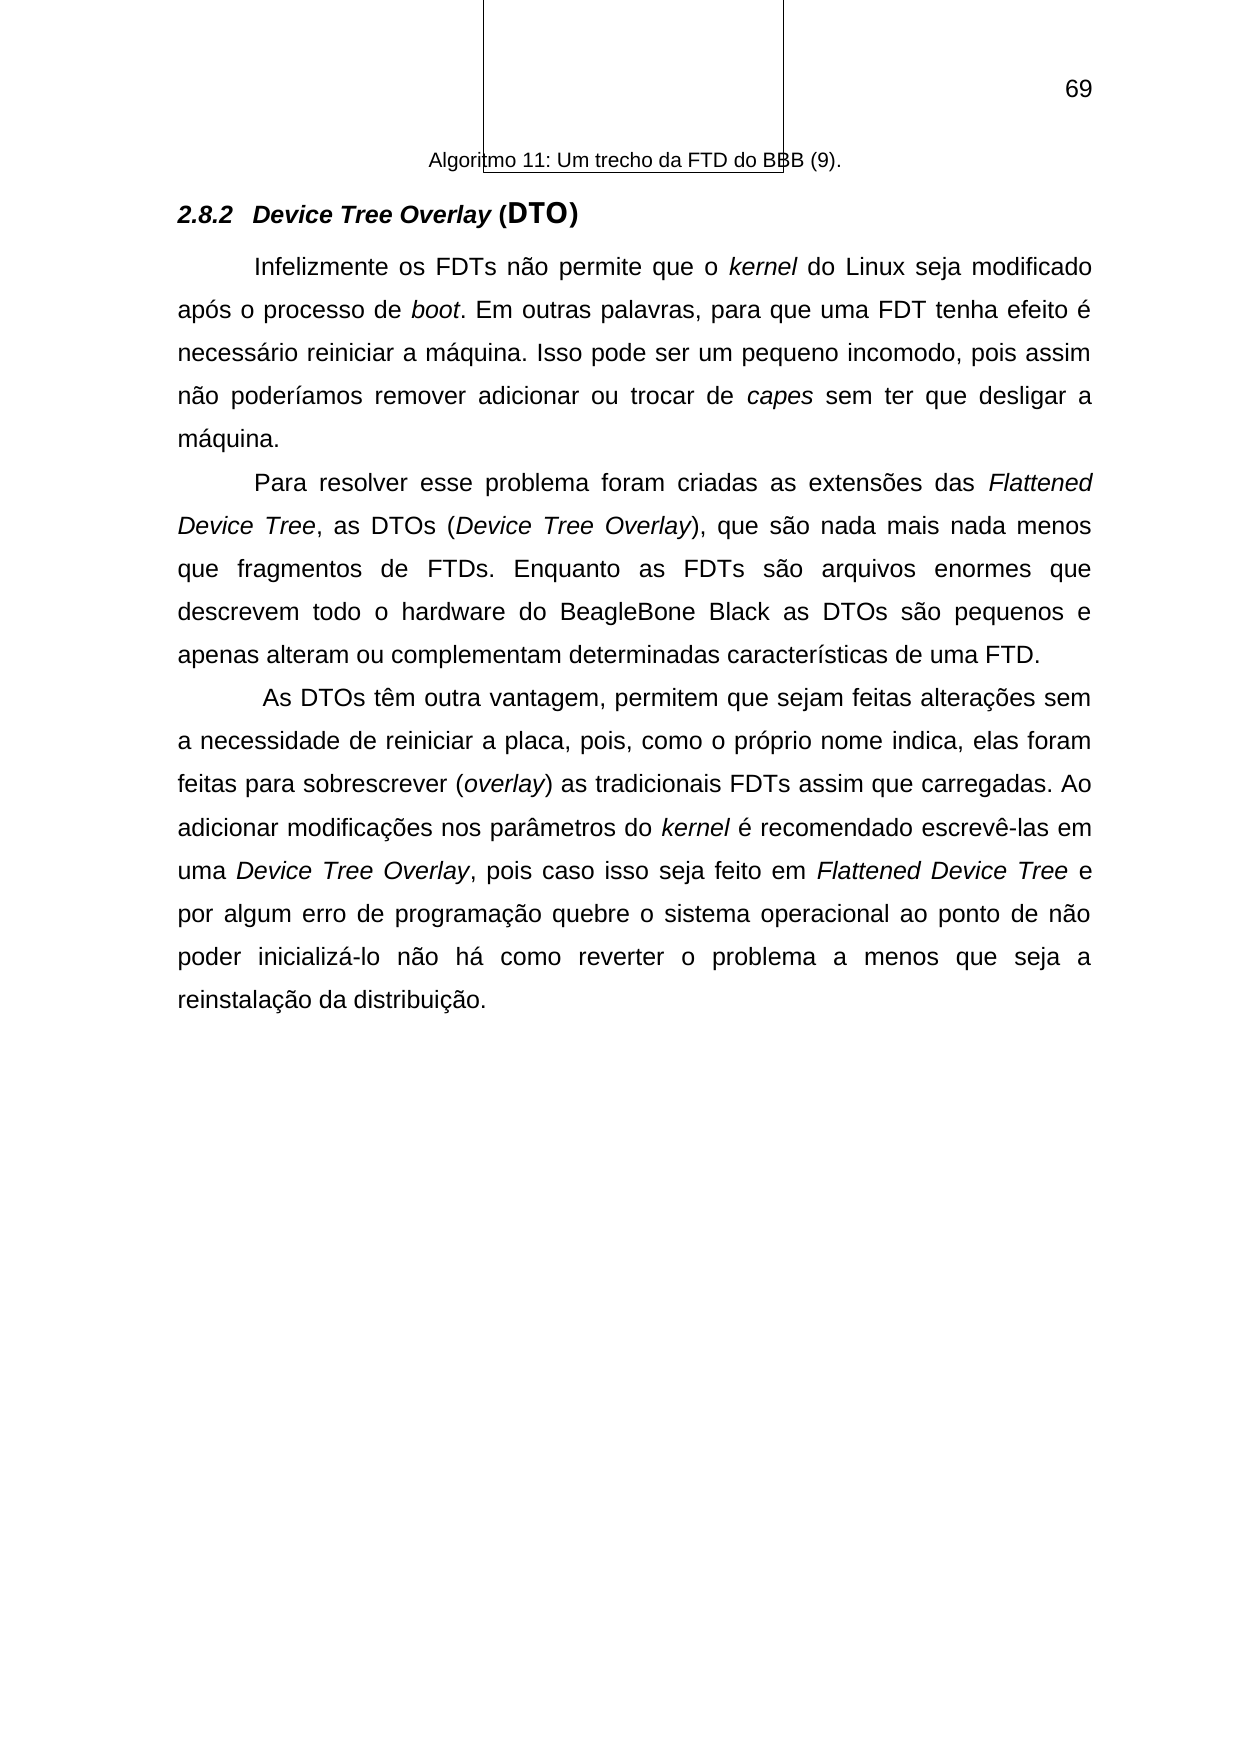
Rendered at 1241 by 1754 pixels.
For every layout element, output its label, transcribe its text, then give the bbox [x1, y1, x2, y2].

text Algoritmo : Um trecho da FTD do BBB . [177, 148, 483, 172]
text Para resolver esse problema foram criadas as extensões das Flattened Device Tree, as DTOs (Device Tree Overlay), que são nada mais nada menos que fragmentos de FTDs. Enquanto as FDTs são arquivos enormes que descrevem todo o hardware do BeagleBone Black as DTOs são pequenos e apenas alteram ou complementam determinadas características de uma FTD. [177, 468, 1092, 669]
text Algoritmo : Um trecho da FTD do BBB . [784, 148, 1092, 172]
text Infelizmente os FDTs não permite que o kernel do Linux seja modificado após o processo de boot. Em outras palavras, para que uma FDT tenha efeito é necessário reiniciar a máquina. Isso pode ser um pequeno incomodo, pois assim não poderíamos remover adicionar ou trocar de capes sem ter que desligar a máquina. [177, 252, 1092, 453]
text As DTOs têm outra vantagem, permitem que sejam feitas alterações sem a necessidade de reiniciar a placa, pois, como o próprio nome indica, elas foram feitas para sobrescrever (overlay) as tradicionais FDTs assim que carregadas. Ao adicionar modificações nos parâmetros do kernel é recomendado escrevê-las em uma Device Tree Overlay, pois caso isso seja feito em Flattened Device Tree e por algum erro de programação quebre o sistema operacional ao ponto de não poder inicializá-lo não há como reverter o problema a menos que seja a reinstalação da distribuição. [177, 683, 1092, 1014]
text Algoritmo : Um trecho da FTD do BBB . [484, 148, 783, 172]
subtitle Device Tree Overlay (DTO) [177, 192, 1092, 232]
